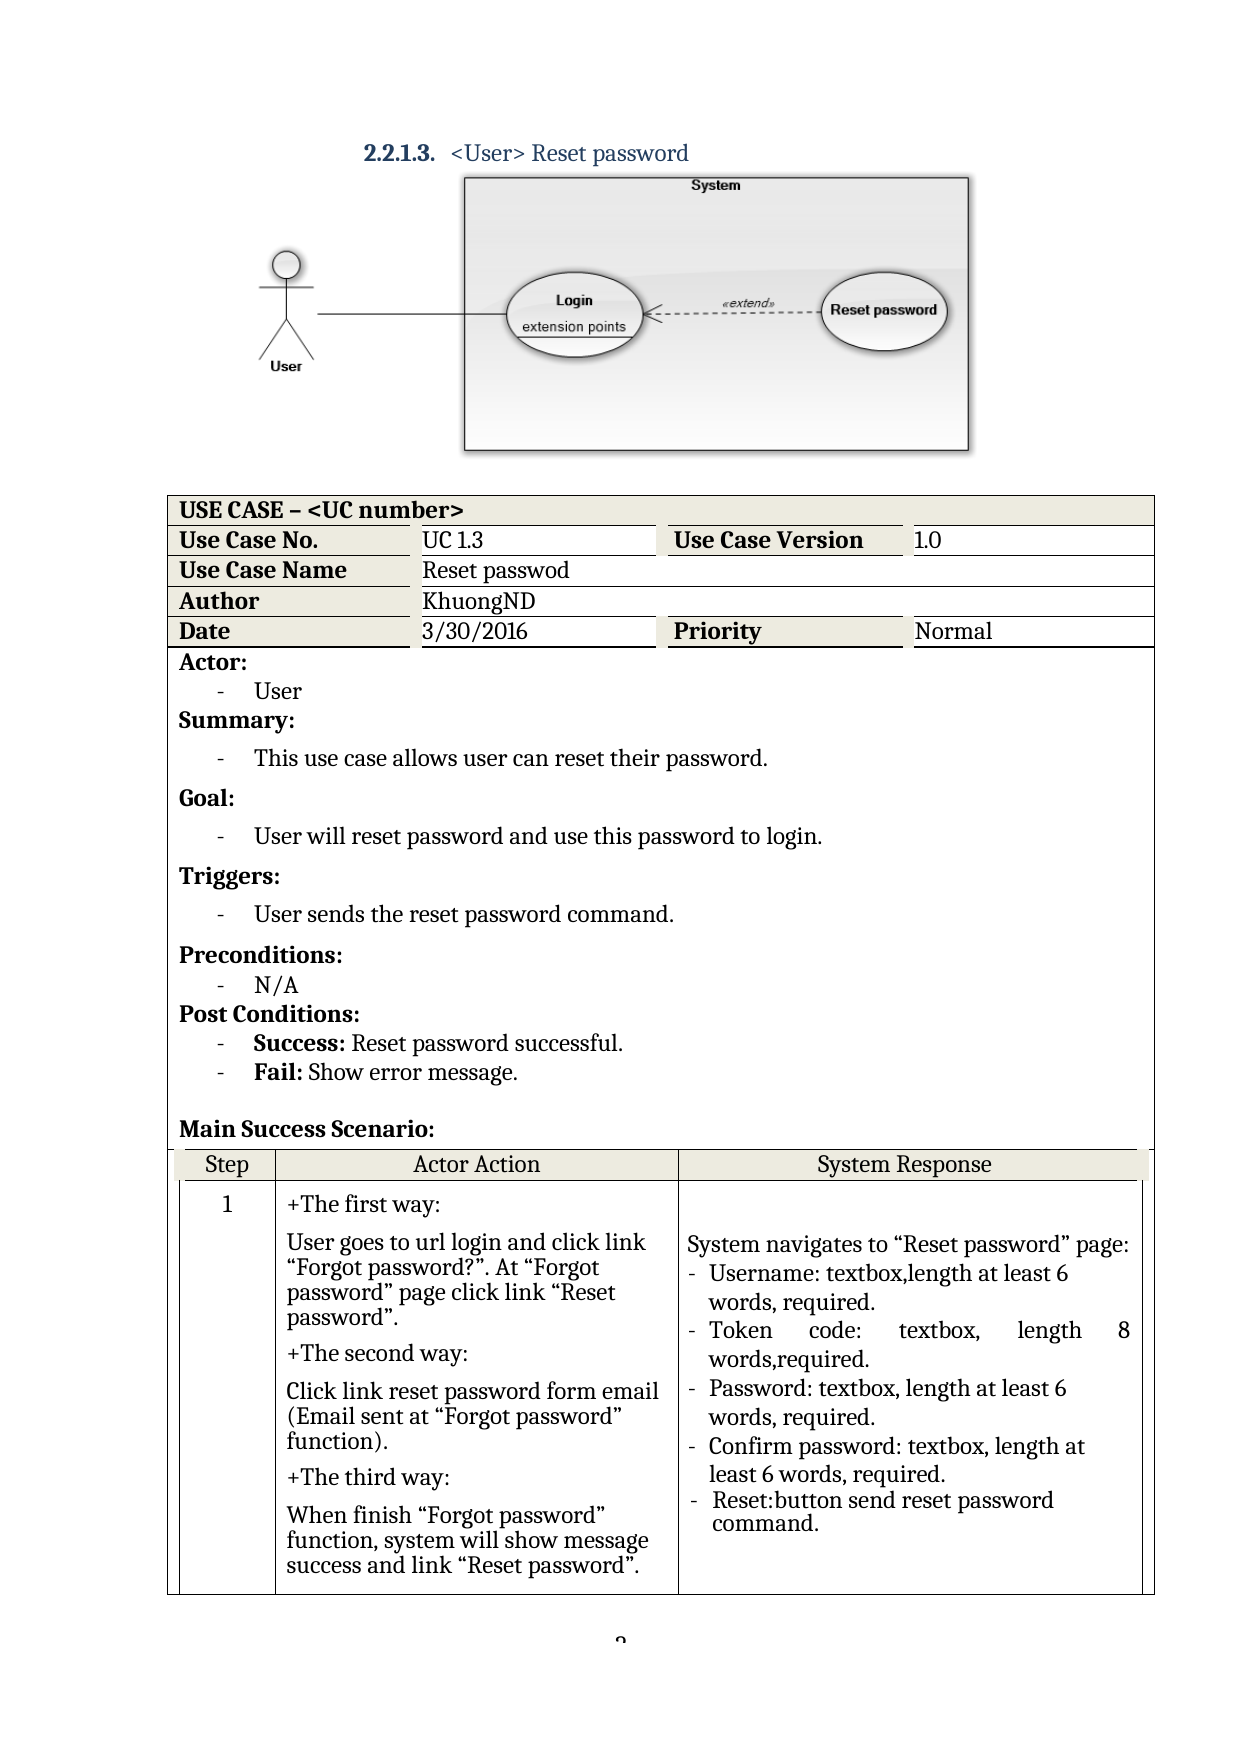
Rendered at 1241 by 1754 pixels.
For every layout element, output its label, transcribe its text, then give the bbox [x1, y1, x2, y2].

table_cell Actor: User Summary: This use case allows user can reset their password. Goal: User will reset password and use this password to login. Triggers: User sends the reset password command. Preconditions: N/A Post Conditions: Success: Reset password successful. Fail: Show error message. Main Success Scenario: [168, 648, 1154, 1149]
table_cell Normal [914, 617, 1154, 646]
table_cell System navigates to “Reset password” page: Username: textbox,length at least 6 words, required. Token code: textbox, length 8 words,required. Password: textbox, length at least 6 words, required. Confirm password: textbox, length at least 6 words, required. Reset:button send reset password command. [679, 1181, 1142, 1594]
table_cell Priority [668, 617, 903, 646]
table_header USE CASE – <UC number> [168, 496, 1154, 525]
table_cell Actor Action [276, 1150, 678, 1180]
table_cell Use Case No. [168, 526, 410, 555]
table_cell UC 1.3 [422, 526, 656, 555]
table_cell KhuongND [422, 587, 1154, 616]
table_cell Step [185, 1150, 275, 1180]
picture [246, 169, 995, 477]
table_cell Author [168, 587, 410, 616]
table_cell System Response [679, 1150, 1137, 1180]
table_cell Use Case Version [668, 526, 903, 555]
table_cell Reset passwod [422, 556, 1154, 586]
table_cell 1.0 [914, 526, 1154, 555]
table_cell [1149, 1150, 1154, 1180]
table_cell Use Case Name [168, 556, 410, 586]
table_cell Date [168, 617, 410, 646]
table_cell 3/30/2016 [422, 617, 656, 646]
table_cell [168, 1180, 179, 1594]
table_cell +The first way: User goes to url login and click link “Forgot password?”. At “Forgot password” page click link “Reset password”. +The second way: Click link reset password form email (Email sent at “Forgot password” function). +The third way: When finish “Forgot password” function, system will show message success and link “Reset password”. [276, 1181, 678, 1594]
table_cell [168, 1150, 174, 1180]
list <User> Reset password [364, 138, 1167, 167]
table_cell 1 [180, 1181, 275, 1594]
table_cell [1143, 1180, 1154, 1594]
